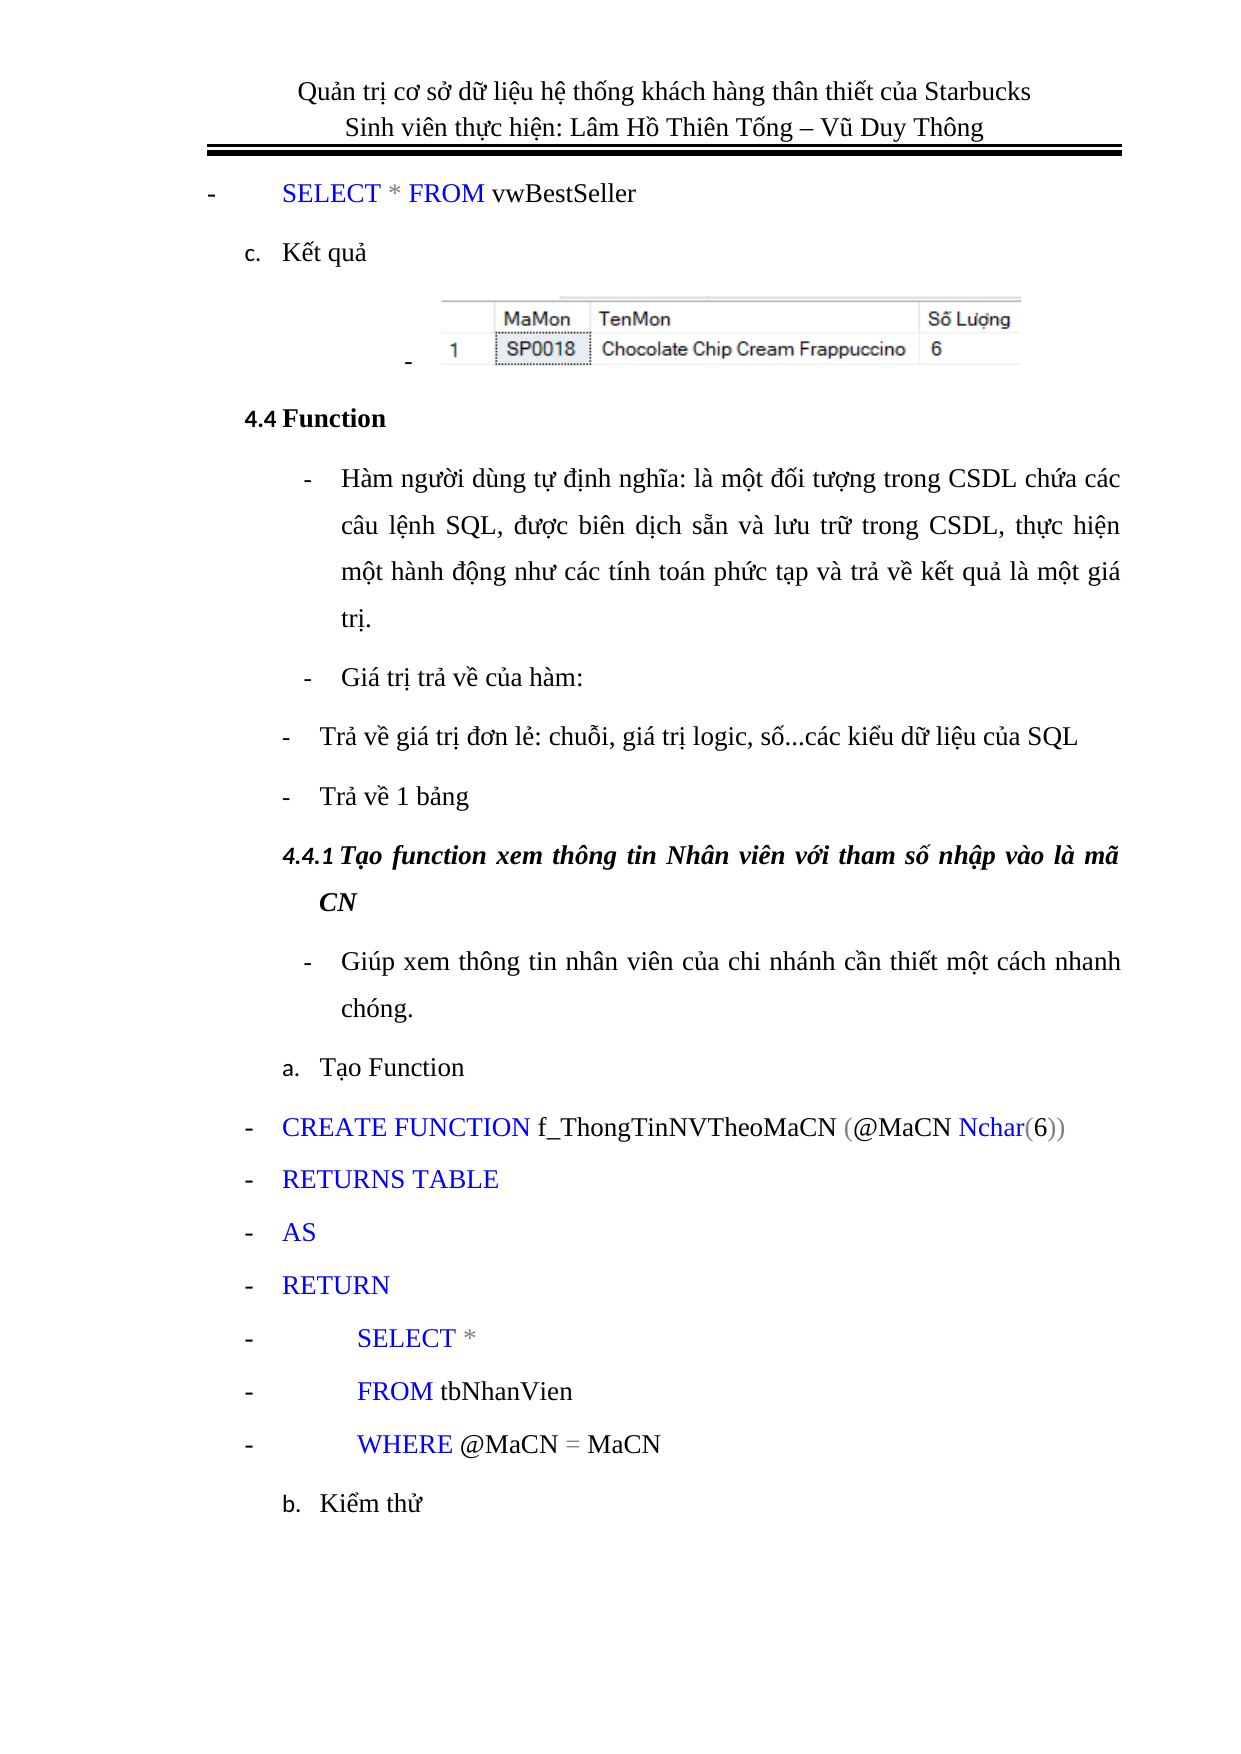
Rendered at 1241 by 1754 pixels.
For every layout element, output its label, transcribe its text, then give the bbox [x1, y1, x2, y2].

text Hàm người dùng tự định nghĩa: là một đối tượng trong CSDL chứa các câu lệnh SQL, được biên dịch sẵn và lưu trữ trong CSDL, thực hiện một hành động như các tính toán phức tạp và trả về kết quả là một giá trị. [303, 462, 1122, 633]
list Trả về 1 bảng [282, 779, 1122, 811]
text Giá trị trả về của hàm: [303, 661, 1122, 692]
text SELECT * [244, 1322, 1122, 1353]
text CREATE FUNCTION f_ThongTinNVTheoMaCN (@MaCN Nchar(6)) [244, 1111, 1122, 1142]
list Tạo Function [282, 1051, 1122, 1082]
text RETURN [244, 1269, 1122, 1301]
text SELECT * FROM vwBestSeller [207, 177, 1122, 208]
list Kiểm thử [282, 1487, 1122, 1519]
text Function [244, 402, 1122, 434]
picture [441, 296, 1022, 370]
list Kết quả [244, 236, 1122, 268]
text AS [244, 1216, 1122, 1248]
text Tạo function xem thông tin Nhân viên với tham số nhập vào là mã CN [282, 839, 1122, 917]
text WHERE @MaCN = MaCN [244, 1428, 1122, 1459]
text RETURNS TABLE [244, 1163, 1122, 1195]
list Trả về giá trị đơn lẻ: chuỗi, giá trị logic, số...các kiểu dữ liệu của SQL [282, 720, 1122, 752]
text FROM tbNhanVien [244, 1375, 1122, 1406]
text Giúp xem thông tin nhân viên của chi nhánh cần thiết một cách nhanh chóng. [303, 945, 1122, 1023]
